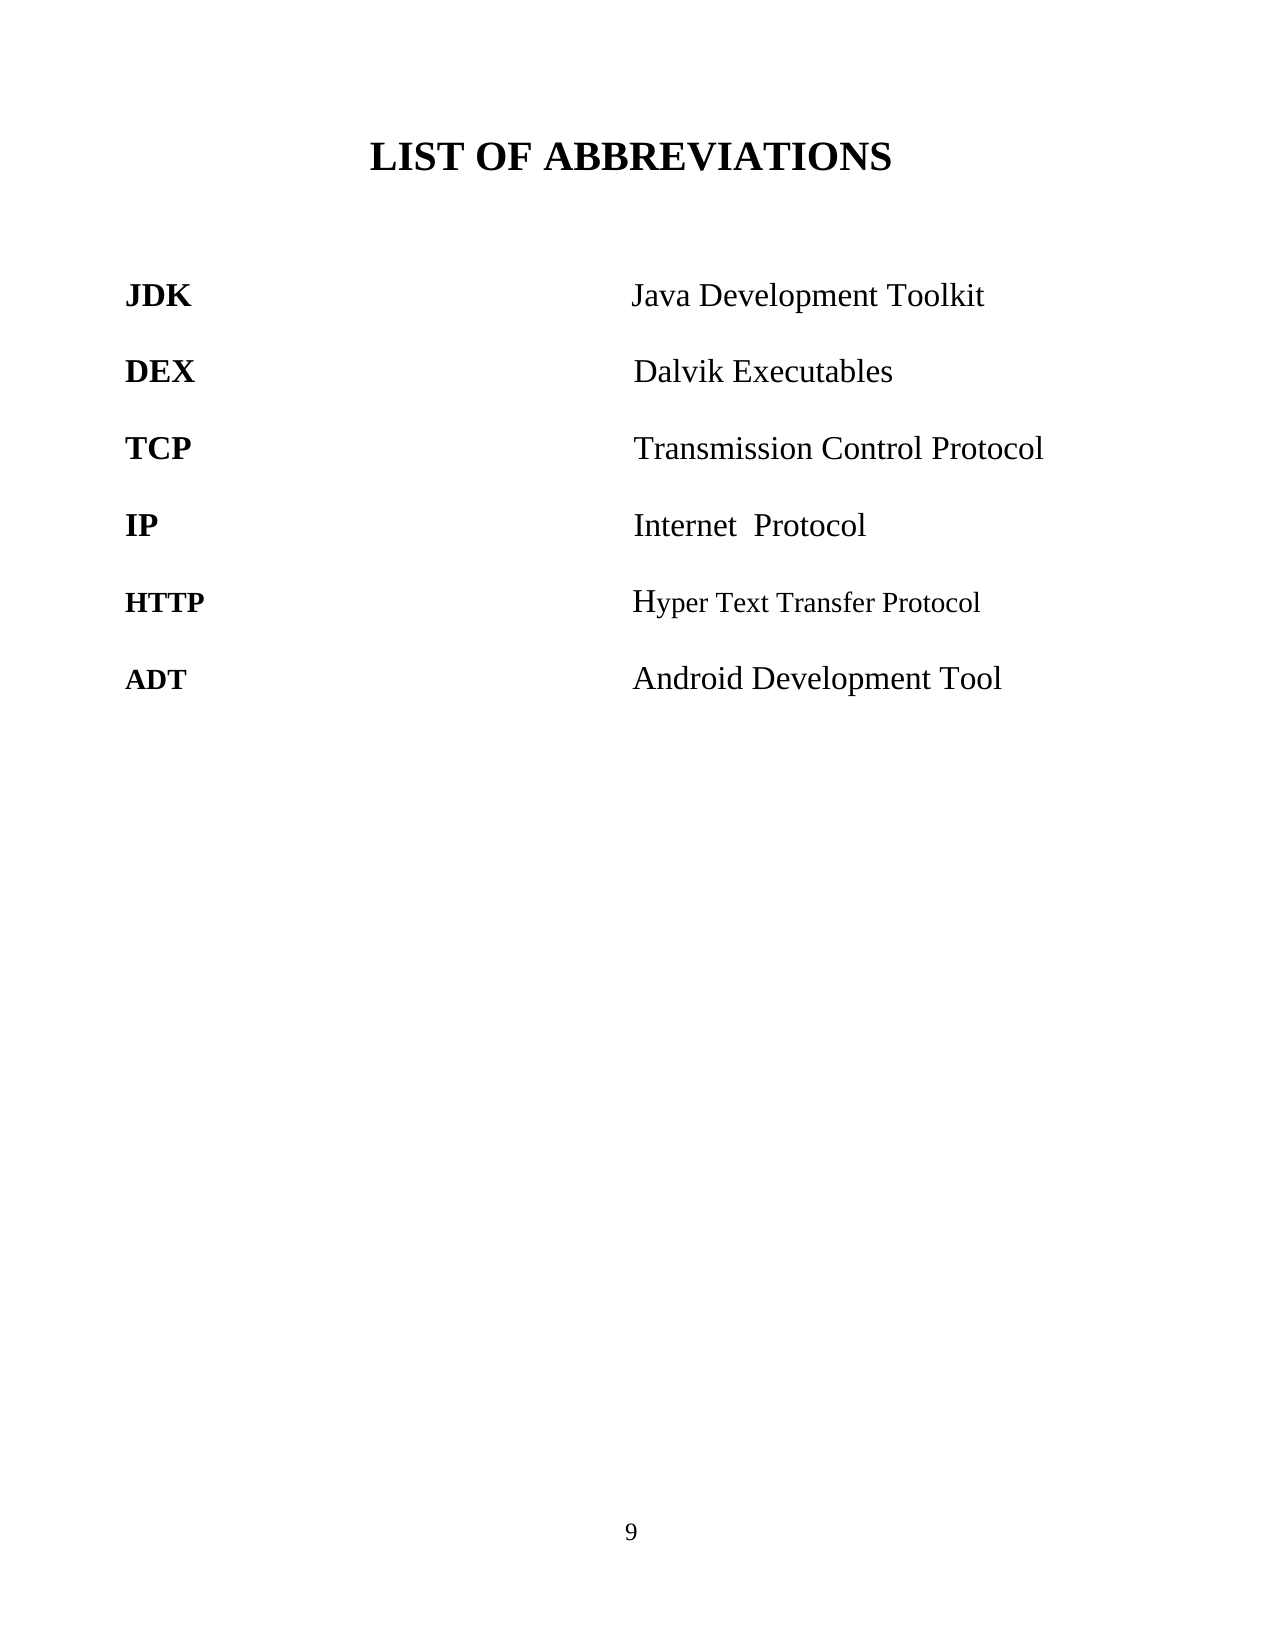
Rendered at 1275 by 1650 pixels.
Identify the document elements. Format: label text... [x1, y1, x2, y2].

text TCP Transmission Control Protocol [125, 428, 1275, 467]
text DEX Dalvik Executables [125, 352, 1275, 390]
text LIST OF ABBREVIATIONS [125, 131, 1137, 179]
text JDK Java Development Toolkit [125, 275, 1275, 313]
text HTTP Hyper Text Transfer Protocol [125, 582, 1137, 620]
text ADT Android Development Tool [125, 658, 1137, 697]
text IP Internet Protocol [125, 505, 1275, 543]
